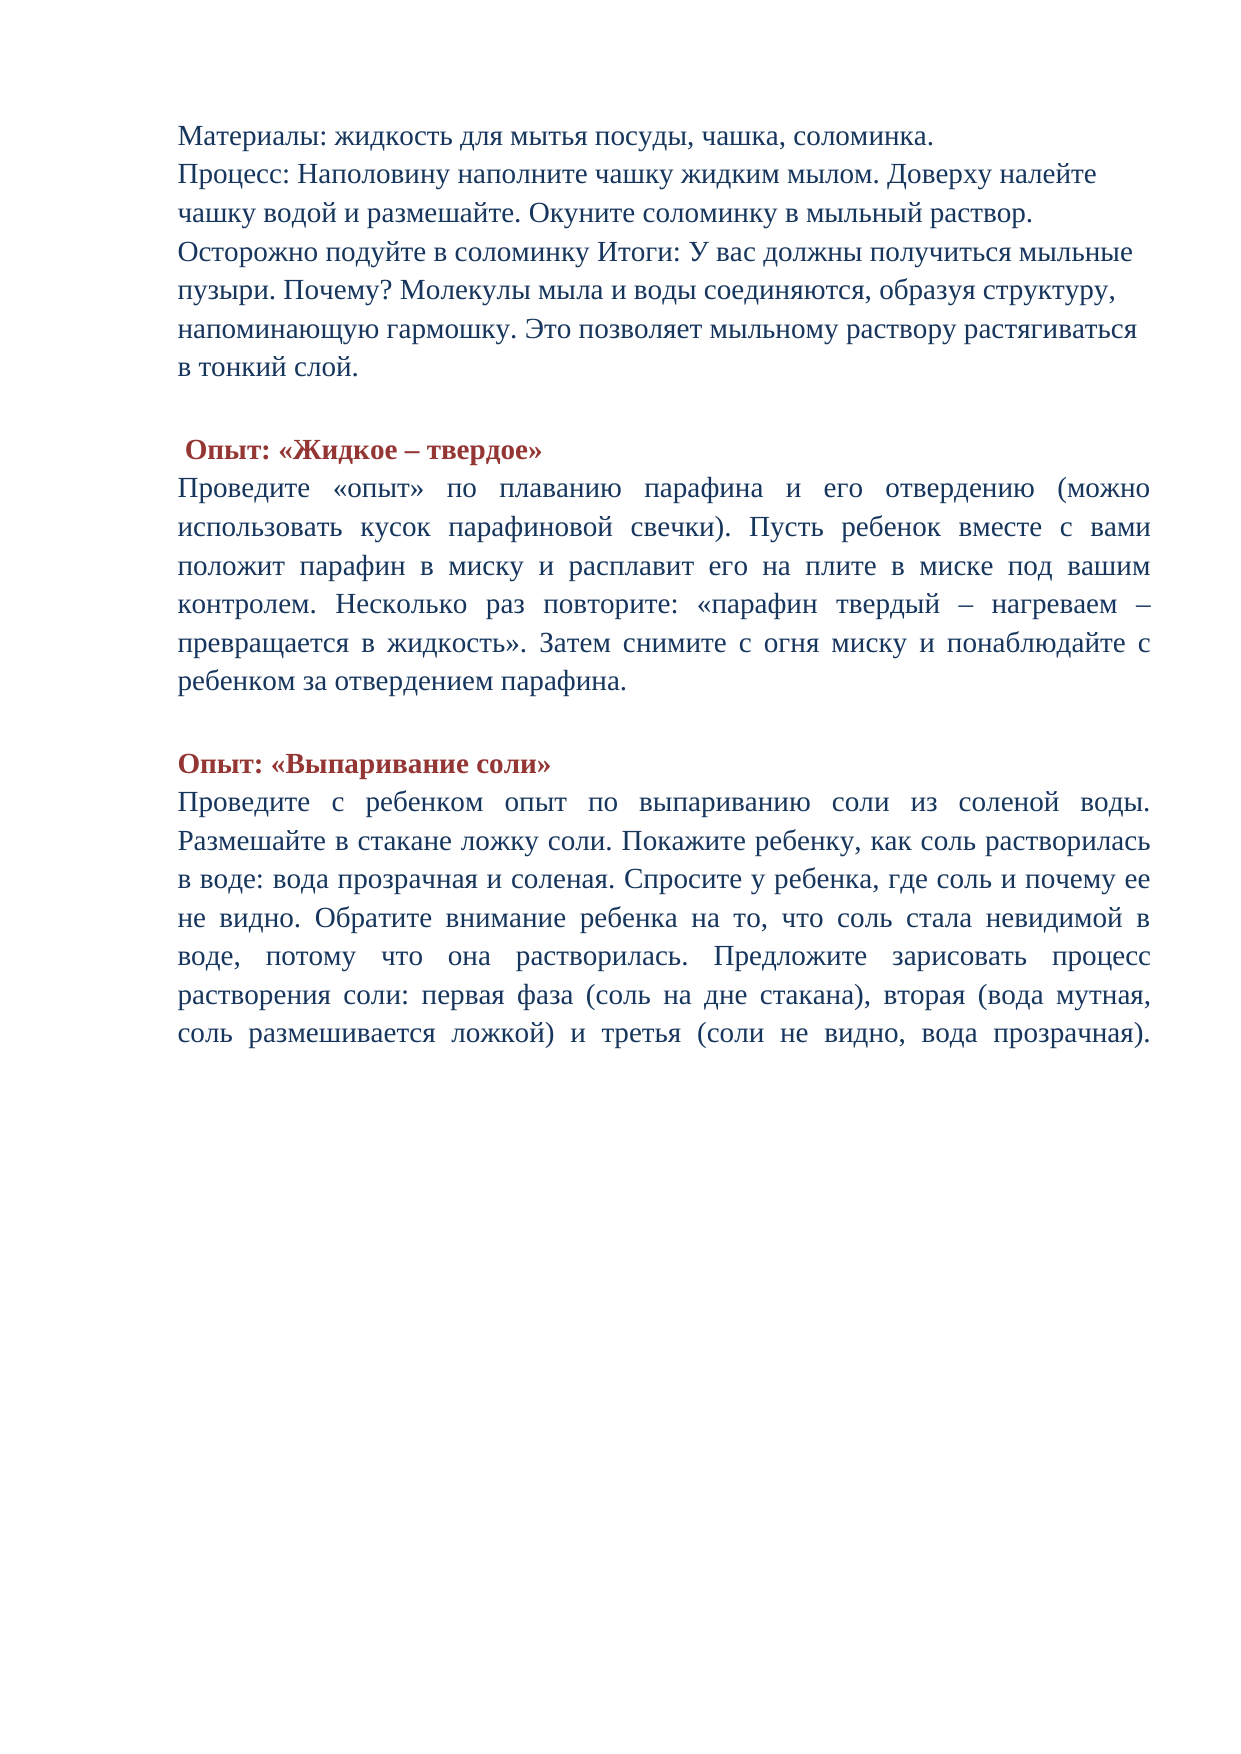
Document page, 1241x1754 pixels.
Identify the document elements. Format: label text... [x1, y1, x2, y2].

text Опыт: «Жидкое – твердое» [177, 579, 1152, 612]
text Проведите с ребенком опыт по выпариванию соли из соленой воды. Размешайте в стакане ложку соли. Покажите ребенку, как соль растворилась в воде: вода прозрачная и соленая. Спросите у ребенка, где соль и почему ее не видно. Обратите внимание ребенка на то, что соль стала невидимой в воде, потому что она растворилась. Предложите зарисовать процесс растворения соли: первая фаза (соль на дне стакана), вторая (вода мутная, соль размешивается ложкой) и третья (соли не видно, вода прозрачная). [177, 931, 1152, 1228]
text Опыт: «Выпаривание соли» [177, 893, 1152, 926]
text Проведите «опыт» по плаванию парафина и его отвердению (можно использовать кусок парафиновой свечки). Пусть ребенок вместе с вами положит парафин в миску и расплавит его на плите в миске под вашим контролем. Несколько раз повторите: «парафин твердый – нагреваем – превращается в жидкость». Затем снимите с огня миску и понаблюдайте с ребенком за отвердением парафина. [177, 617, 1152, 844]
text Материалы: жидкость для мытья посуды, чашка, соломинка. Процесс: Наполовину наполните чашку жидким мылом. Доверху налейте чашку водой и размешайте. Окуните соломинку в мыльный раствор. Осторожно подуйте в соломинку Итоги: У вас должны получиться мыльные пузыри. Почему? Молекулы мыла и воды соединяются, образуя структуру, напоминающую гармошку. Это позволяет мыльному раствору растягиваться в тонкий слой. [177, 188, 1152, 530]
picture [169, 125, 516, 366]
text Опыт: «Мыльные пузыри» [177, 118, 1152, 184]
